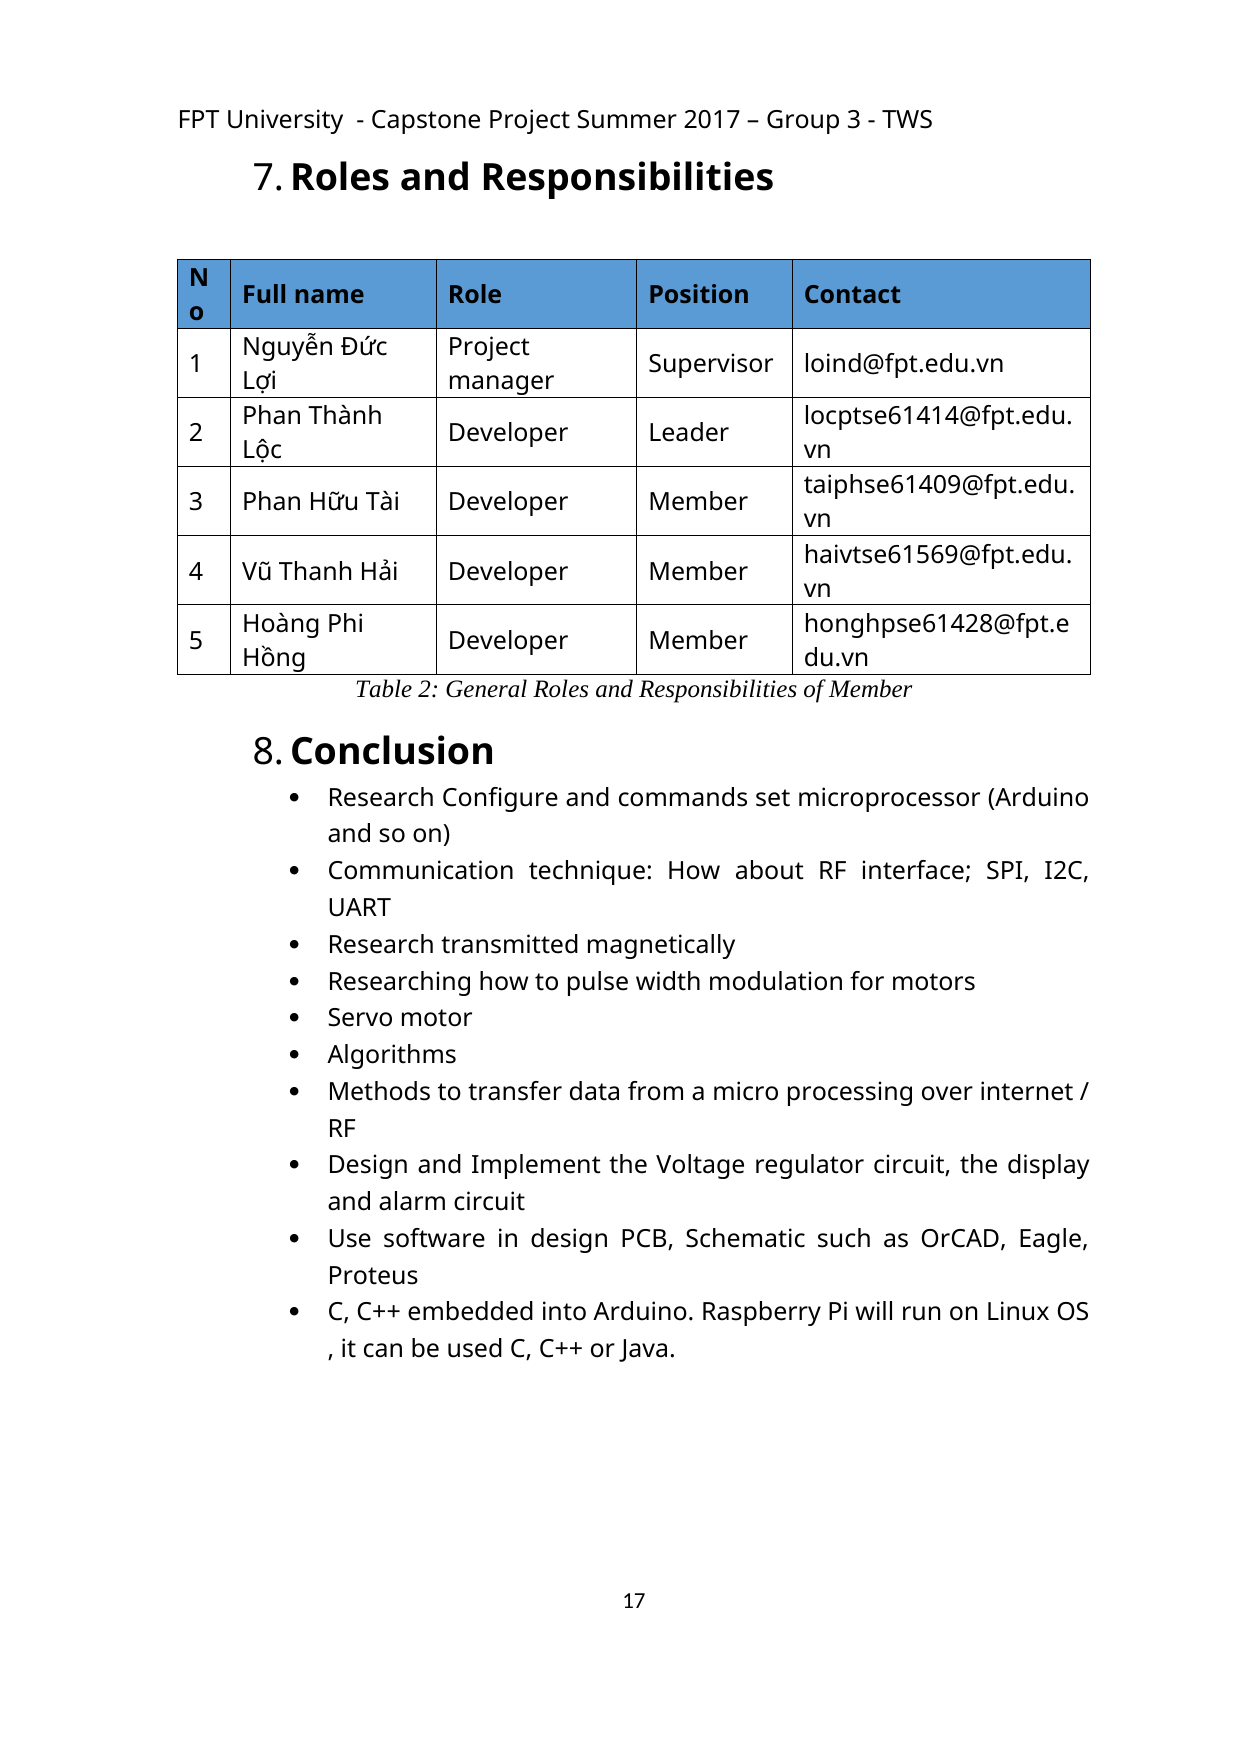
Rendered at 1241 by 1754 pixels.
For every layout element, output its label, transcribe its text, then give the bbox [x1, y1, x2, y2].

list Servo motor [290, 1000, 1090, 1034]
table_header No [178, 260, 230, 328]
table_cell Developer [437, 605, 636, 673]
table_header Contact [793, 260, 1090, 328]
subtitle Roles and Responsibilities [252, 150, 1090, 201]
table_cell Supervisor [637, 329, 792, 397]
table_cell Hoàng Phi Hồng [231, 605, 436, 673]
list Use software in design PCB, Schematic such as OrCAD, Eagle, Proteus [290, 1221, 1090, 1291]
table_cell 5 [178, 605, 230, 673]
table_header Position [637, 260, 792, 328]
table_header Full name [231, 260, 436, 328]
table_cell Developer [437, 398, 636, 466]
table_cell Phan Thành Lộc [231, 398, 436, 466]
table_cell Vũ Thanh Hải [231, 536, 436, 604]
table_cell Nguyễn Đức Lợi [231, 329, 436, 397]
list Research Configure and commands set microprocessor (Arduino and so on) [290, 779, 1090, 850]
table_cell Member [637, 467, 792, 535]
text Table 2: General Roles and Responsibilities of Member [177, 675, 1090, 703]
list Algorithms [290, 1037, 1090, 1071]
list Researching how to pulse width modulation for motors [290, 963, 1090, 997]
list C, C++ embedded into Arduino. Raspberry Pi will run on Linux OS , it can be used C, C++ or Java. [290, 1294, 1090, 1365]
table_cell haivtse61569@fpt.edu.vn [793, 536, 1090, 604]
table_cell Project manager [437, 329, 636, 397]
table_cell Developer [437, 467, 636, 535]
table_cell Phan Hữu Tài [231, 467, 436, 535]
table_cell 3 [178, 467, 230, 535]
list Research transmitted magnetically [290, 926, 1090, 960]
table_cell loind@fpt.edu.vn [793, 329, 1090, 397]
table_cell 1 [178, 329, 230, 397]
table_cell locptse61414@fpt.edu.vn [793, 398, 1090, 466]
subtitle Conclusion [252, 724, 1090, 775]
table_cell honghpse61428@fpt.edu.vn [793, 605, 1090, 673]
list Communication technique: How about RF interface; SPI, I2C, UART [290, 853, 1090, 924]
table_cell Member [637, 605, 792, 673]
table_header Role [437, 260, 636, 328]
table_cell taiphse61409@fpt.edu.vn [793, 467, 1090, 535]
list Design and Implement the Voltage regulator circuit, the display and alarm circuit [290, 1147, 1090, 1218]
table_cell Developer [437, 536, 636, 604]
table_cell Leader [637, 398, 792, 466]
table_cell 2 [178, 398, 230, 466]
list Methods to transfer data from a micro processing over internet / RF [290, 1073, 1090, 1144]
table_cell 4 [178, 536, 230, 604]
table_cell Member [637, 536, 792, 604]
